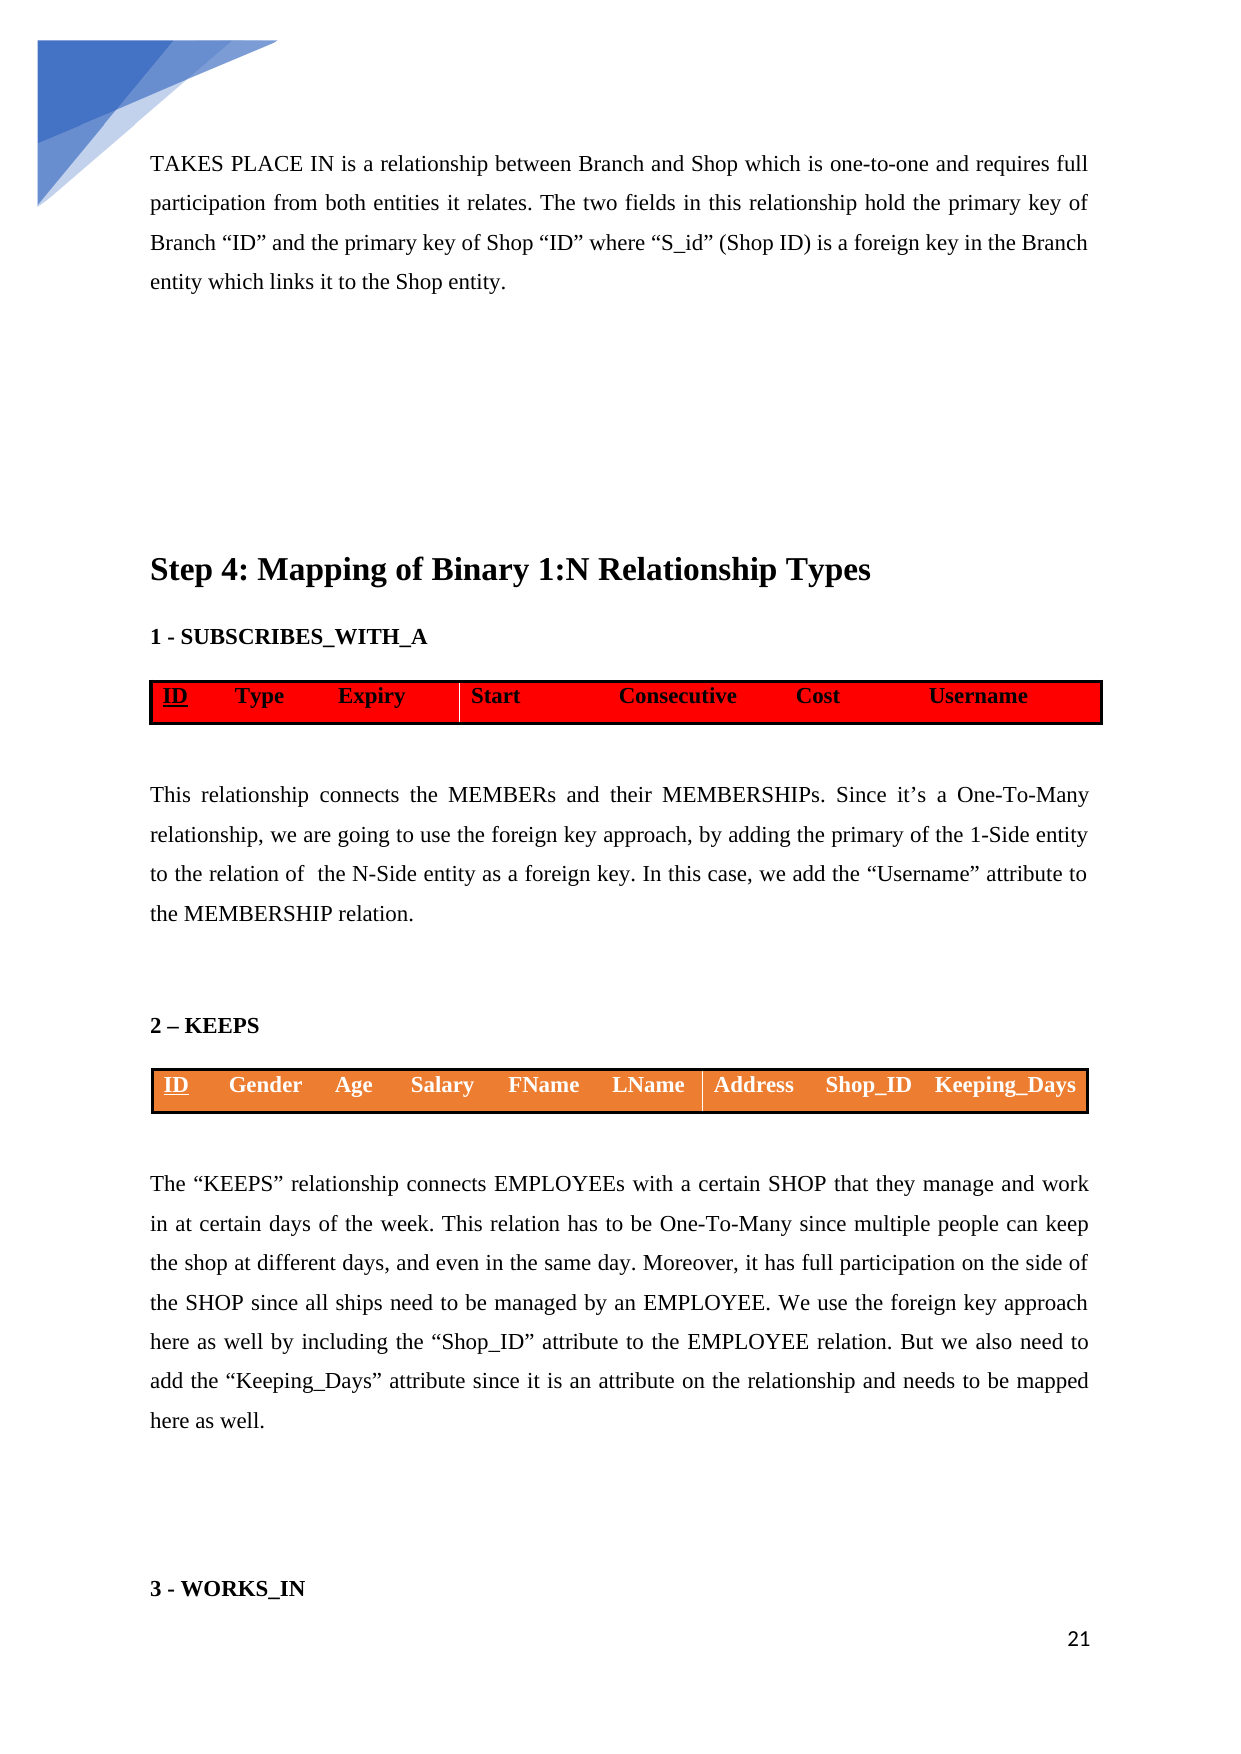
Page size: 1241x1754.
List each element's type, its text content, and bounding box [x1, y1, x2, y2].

text 3 - WORKS_IN [150, 1575, 1090, 1602]
table_header Type [223, 683, 327, 722]
text TAKES PLACE IN is a relationship between Branch and Shop which is one-to-one and requires full participation from both entities it relates. The two fields in this relationship hold the primary key of Branch “ID” and the primary key of Shop “ID” where “S_id” (Shop ID) is a foreign key in the Branch entity which links it to the Shop entity. [150, 150, 1090, 295]
table_header FName [497, 1071, 601, 1111]
text The “KEEPS” relationship connects EMPLOYEEs with a certain SHOP that they manage and work in at certain days of the week. This relation has to be One-To-Many since multiple people can keep the shop at different days, and even in the same day. Moreover, it has full participation on the side of the SHOP since all ships need to be managed by an EMPLOYEE. We use the foreign key approach here as well by including the “Shop_ID” attribute to the EMPLOYEE relation. But we also need to add the “Keeping_Days” attribute since it is an attribute on the relationship and needs to be mapped here as well. [150, 1170, 1090, 1433]
table_header Keeping_Days [923, 1071, 1086, 1111]
table_header Consecutive [607, 683, 784, 722]
table_header Salary [399, 1071, 497, 1111]
table_header ID [154, 1071, 217, 1111]
table_header LName [601, 1071, 702, 1111]
table_header Expiry [327, 683, 459, 722]
table_header Start [460, 683, 607, 722]
table_header Username [917, 683, 1100, 722]
table_header Address [703, 1071, 814, 1111]
text Step 4: Mapping of Binary 1:N Relationship Types [150, 549, 1090, 587]
text 1 - SUBSCRIBES_WITH_A [150, 623, 1090, 650]
table_header Cost [784, 683, 917, 722]
picture [37, 40, 279, 209]
table_header Shop_ID [814, 1071, 923, 1111]
table_header Age [323, 1071, 399, 1111]
text This relationship connects the MEMBERs and their MEMBERSHIPs. Since it’s a One-To-Many relationship, we are going to use the foreign key approach, by adding the primary of the 1-Side entity to the relation of the N-Side entity as a foreign key. In this case, we add the “Username” attribute to the MEMBERSHIP relation. [150, 781, 1090, 926]
text 2 – KEEPS [150, 1012, 1090, 1038]
table_header Gender [217, 1071, 323, 1111]
table_header ID [153, 683, 223, 722]
